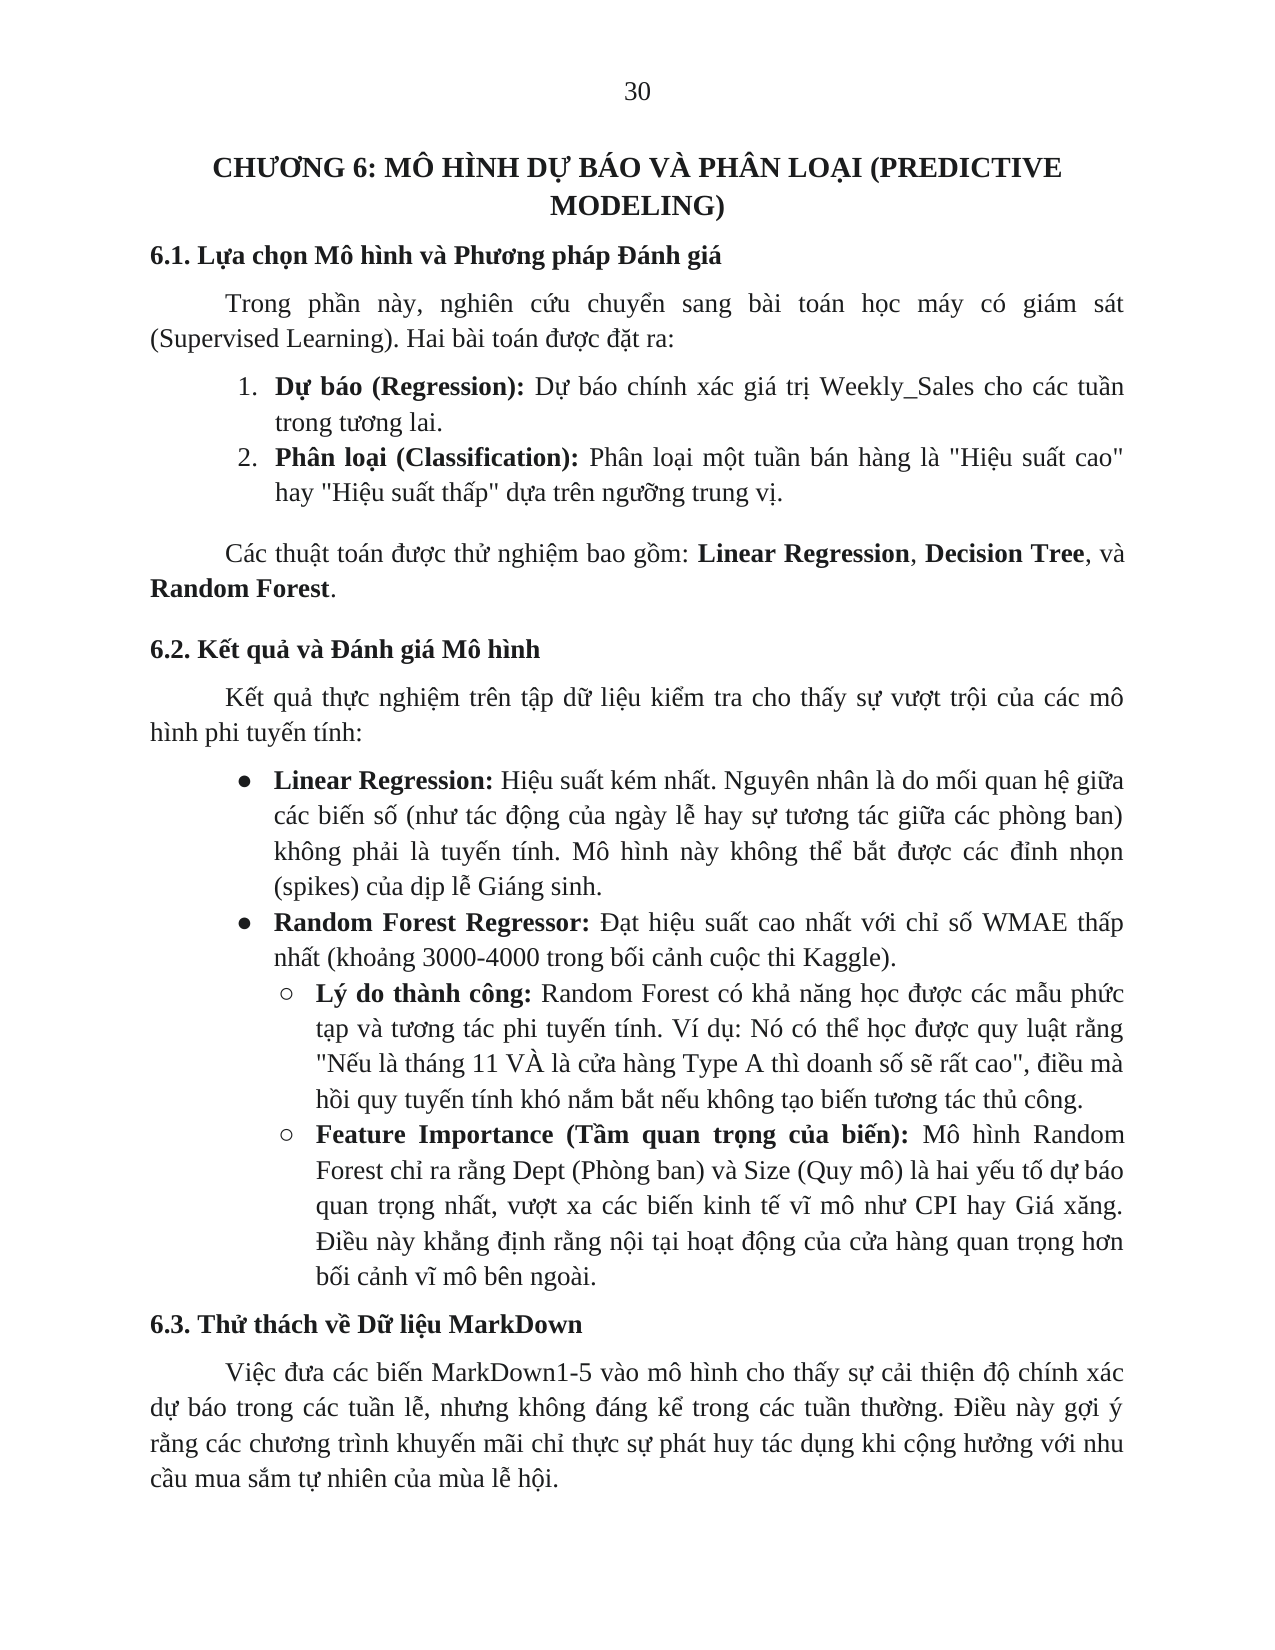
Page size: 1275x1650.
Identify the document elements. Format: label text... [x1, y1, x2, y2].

list Random Forest Regressor: Đạt hiệu suất cao nhất với chỉ số WMAE thấp nhất (khoảng 3000-4000 trong bối cảnh cuộc thi Kaggle). [236, 906, 1125, 972]
list Phân loại (Classification): Phân loại một tuần bán hàng là "Hiệu suất cao" hay "Hiệu suất thấp" dựa trên ngưỡng trung vị. [237, 441, 1125, 508]
text Các thuật toán được thử nghiệm bao gồm: Linear Regression, Decision Tree, và Random Forest. [150, 537, 1125, 603]
text Kết quả thực nghiệm trên tập dữ liệu kiểm tra cho thấy sự vượt trội của các mô hình phi tuyến tính: [150, 681, 1125, 747]
list Lý do thành công: Random Forest có khả năng học được các mẫu phức tạp và tương tác phi tuyến tính. Ví dụ: Nó có thể học được quy luật rằng "Nếu là tháng 11 VÀ là cửa hàng Type A thì doanh số sẽ rất cao", điều mà hồi quy tuyến tính khó nắm bắt nếu không tạo biến tương tác thủ công. [278, 977, 1125, 1114]
text Việc đưa các biến MarkDown1-5 vào mô hình cho thấy sự cải thiện độ chính xác dự báo trong các tuần lễ, nhưng không đáng kể trong các tuần thường. Điều này gợi ý rằng các chương trình khuyến mãi chỉ thực sự phát huy tác dụng khi cộng hưởng với nhu cầu mua sắm tự nhiên của mùa lễ hội. [150, 1356, 1125, 1493]
text Trong phần này, nghiên cứu chuyển sang bài toán học máy có giám sát (Supervised Learning). Hai bài toán được đặt ra: [150, 287, 1125, 353]
subtitle 6.3. Thử thách về Dữ liệu MarkDown [150, 1308, 1125, 1339]
subtitle 6.2. Kết quả và Đánh giá Mô hình [150, 633, 1125, 664]
list Feature Importance (Tầm quan trọng của biến): Mô hình Random Forest chỉ ra rằng Dept (Phòng ban) và Size (Quy mô) là hai yếu tố dự báo quan trọng nhất, vượt xa các biến kinh tế vĩ mô như CPI hay Giá xăng. Điều này khẳng định rằng nội tại hoạt động của cửa hàng quan trọng hơn bối cảnh vĩ mô bên ngoài. [278, 1118, 1125, 1291]
subtitle 6.1. Lựa chọn Mô hình và Phương pháp Đánh giá [150, 239, 1125, 270]
list Linear Regression: Hiệu suất kém nhất. Nguyên nhân là do mối quan hệ giữa các biến số (như tác động của ngày lễ hay sự tương tác giữa các phòng ban) không phải là tuyến tính. Mô hình này không thể bắt được các đỉnh nhọn (spikes) của dịp lễ Giáng sinh. [236, 764, 1125, 901]
list Dự báo (Regression): Dự báo chính xác giá trị Weekly_Sales cho các tuần trong tương lai. [237, 370, 1125, 437]
subtitle CHƯƠNG 6: MÔ HÌNH DỰ BÁO VÀ PHÂN LOẠI (PREDICTIVE MODELING) [150, 150, 1125, 222]
